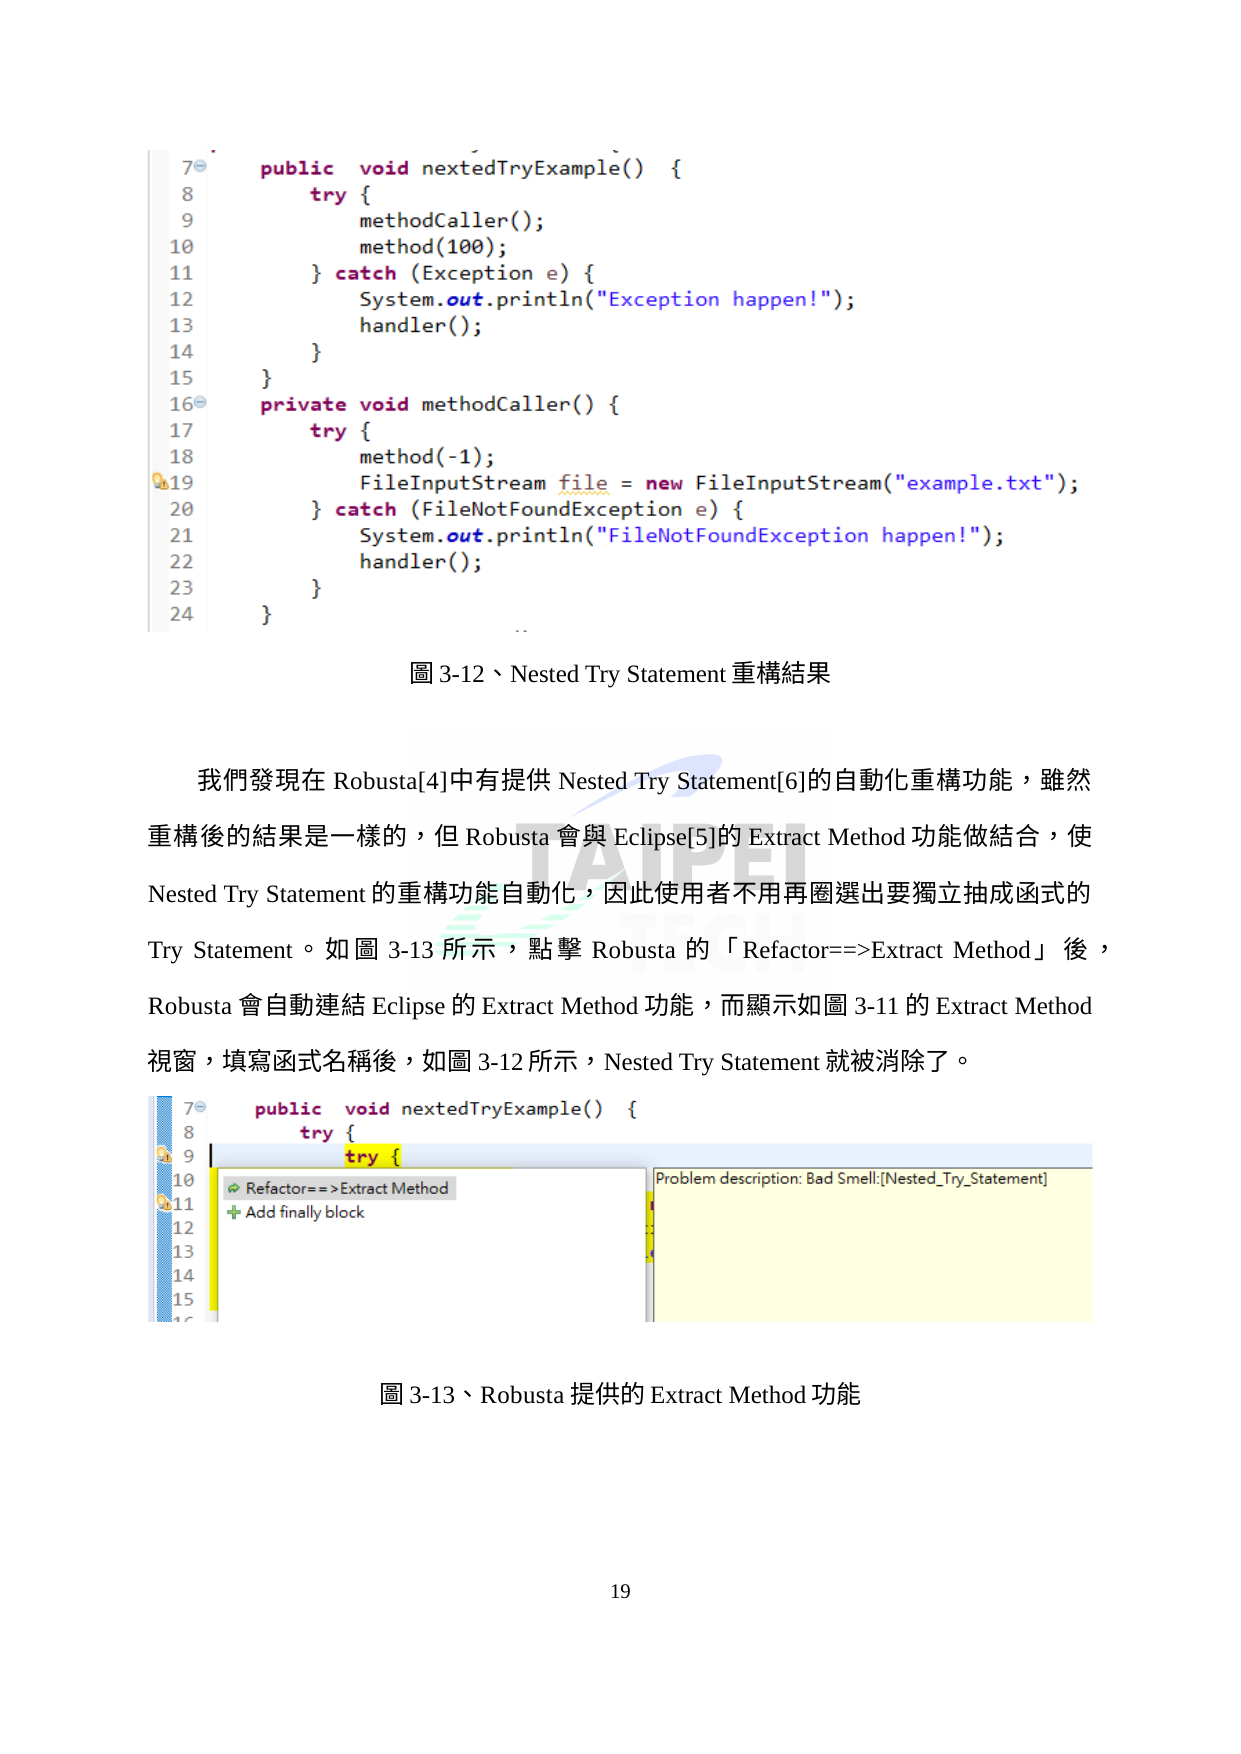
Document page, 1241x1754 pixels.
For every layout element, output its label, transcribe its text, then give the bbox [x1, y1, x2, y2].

picture [147, 150, 1093, 632]
text 圖3-13、Robusta提供的Extract Method功能 [148, 1374, 1092, 1411]
text 我們發現在Robusta[4]中有提供Nested Try Statement[6]的自動化重構功能，雖然重構後的結果是一樣的，但Robusta會與Eclipse[5]的Extract Method功能做結合，使Nested Try Statement的重構功能自動化，因此使用者不用再圈選出要獨立抽成函式的Try Statement。如圖3-13所示，點擊Robusta的「Refactor==>Extract Method」後，Robusta會自動連結Eclipse的Extract Method功能，而顯示如圖3-11的Extract Method視窗，填寫函式名稱後，如圖3-12所示，Nested Try Statement就被消除了。 [148, 760, 1092, 1079]
text 圖3-12、Nested Try Statement重構結果 [148, 652, 1092, 690]
picture [147, 1096, 1093, 1322]
